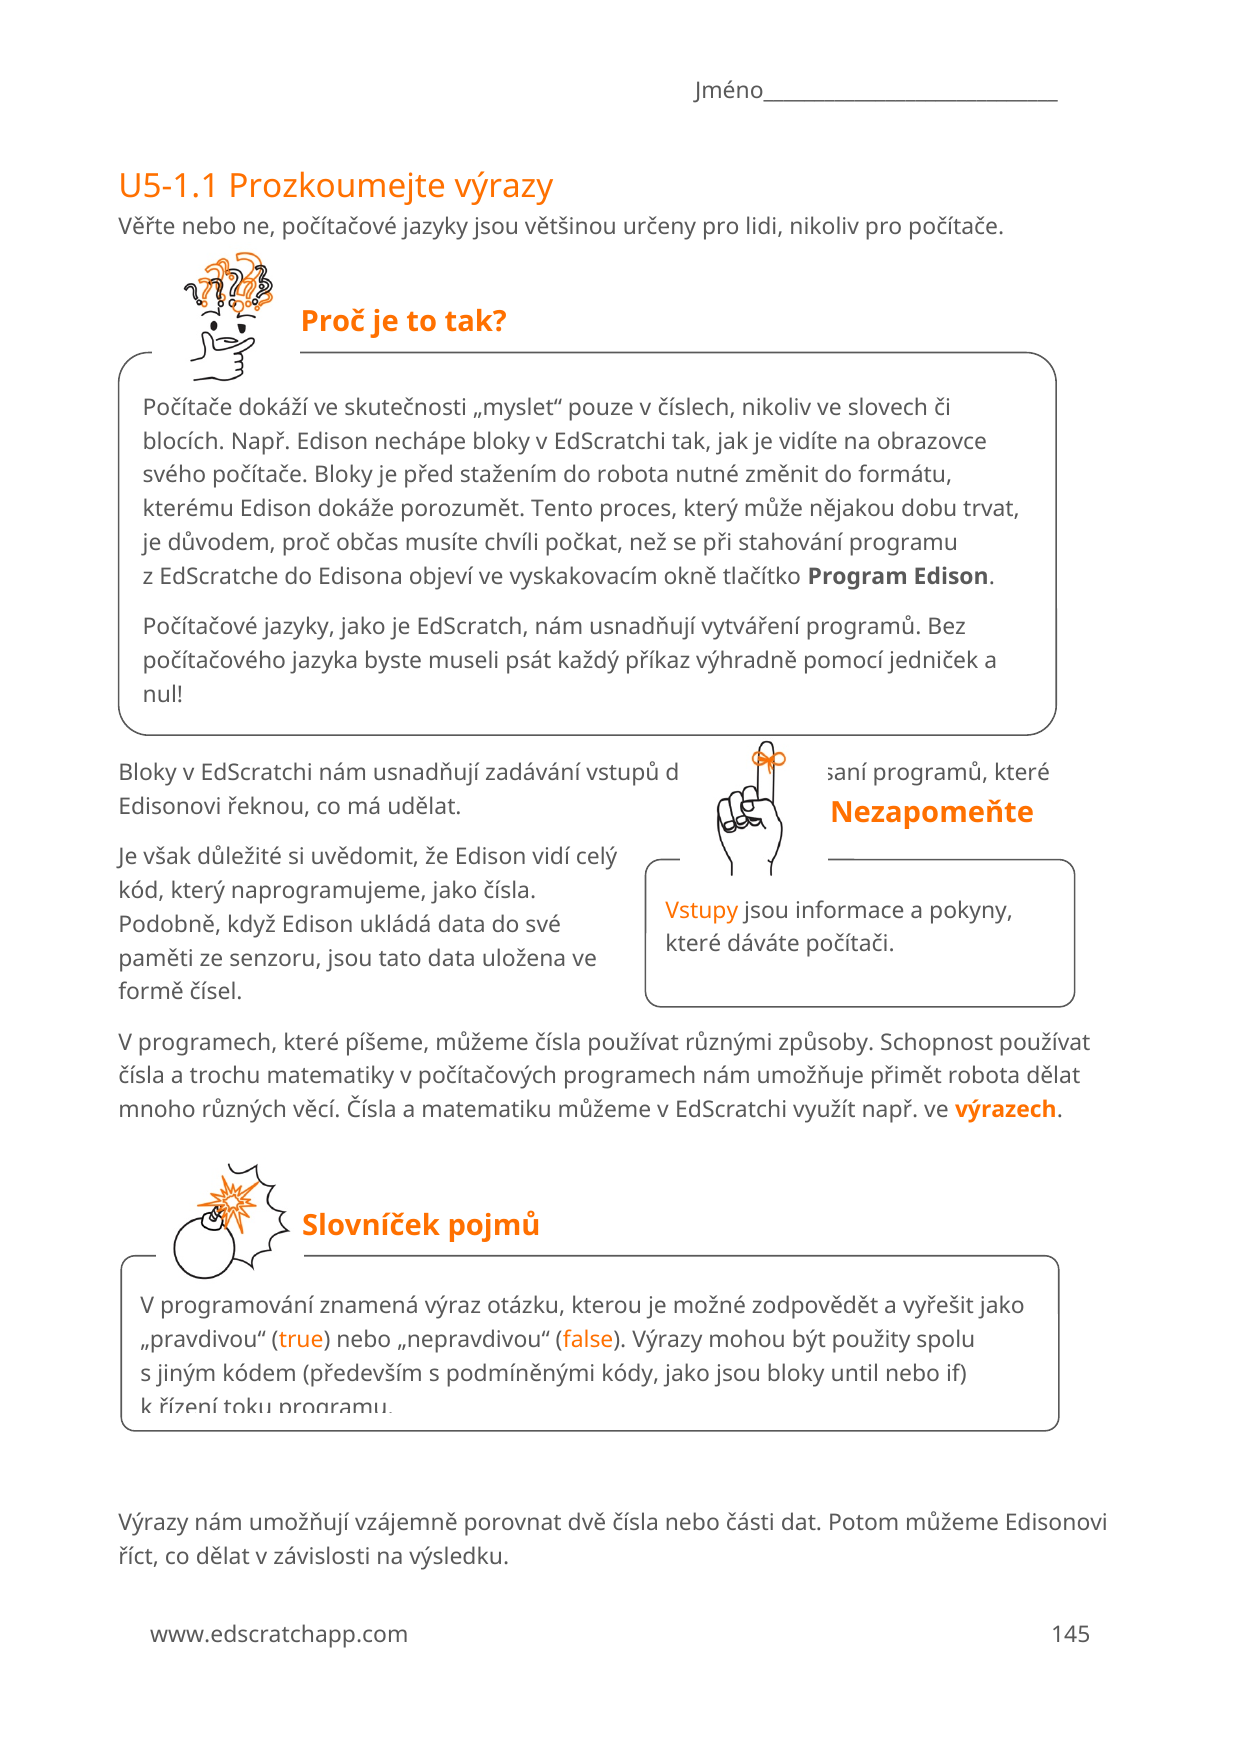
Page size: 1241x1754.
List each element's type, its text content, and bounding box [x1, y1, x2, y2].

text V programech, které píšeme, můžeme čísla používat různými způsoby. Schopnost používat čísla a trochu matematiky v počítačových programech nám umožňuje přimět robota dělat mnoho různých věcí. Čísla a matematiku můžeme v EdScratchi využít např. ve výrazech. [118, 1026, 1122, 1124]
picture [152, 242, 300, 390]
text Věřte nebo ne, počítačové jazyky jsou většinou určeny pro lidi, nikoliv pro počítače. [118, 210, 1122, 242]
picture [156, 1146, 304, 1294]
picture [680, 736, 828, 897]
subtitle U5-1.1 Prozkoumejte výrazy [118, 161, 1122, 207]
text Bloky v EdScratchi nám usnadňují zadávání vstupů do Edisona a psaní programů, které Edisonovi řeknou, co má udělat. [118, 756, 680, 821]
text Bloky v EdScratchi nám usnadňují zadávání vstupů do Edisona a psaní programů, které Edisonovi řeknou, co má udělat. [828, 756, 1122, 821]
text Je však důležité si uvědomit, že Edison vidí celý kód, který naprogramujeme, jako čísla. Podobně, když Edison ukládá data do své paměti ze senzoru, jsou tato data uložena ve formě čísel. [118, 840, 680, 1006]
text Výrazy nám umožňují vzájemně porovnat dvě čísla nebo části dat. Potom můžeme Edisonovi říct, co dělat v závislosti na výsledku. [118, 1506, 1122, 1571]
text Je však důležité si uvědomit, že Edison vidí celý kód, který naprogramujeme, jako čísla. Podobně, když Edison ukládá data do své paměti ze senzoru, jsou tato data uložena ve formě čísel. [828, 840, 1122, 1006]
